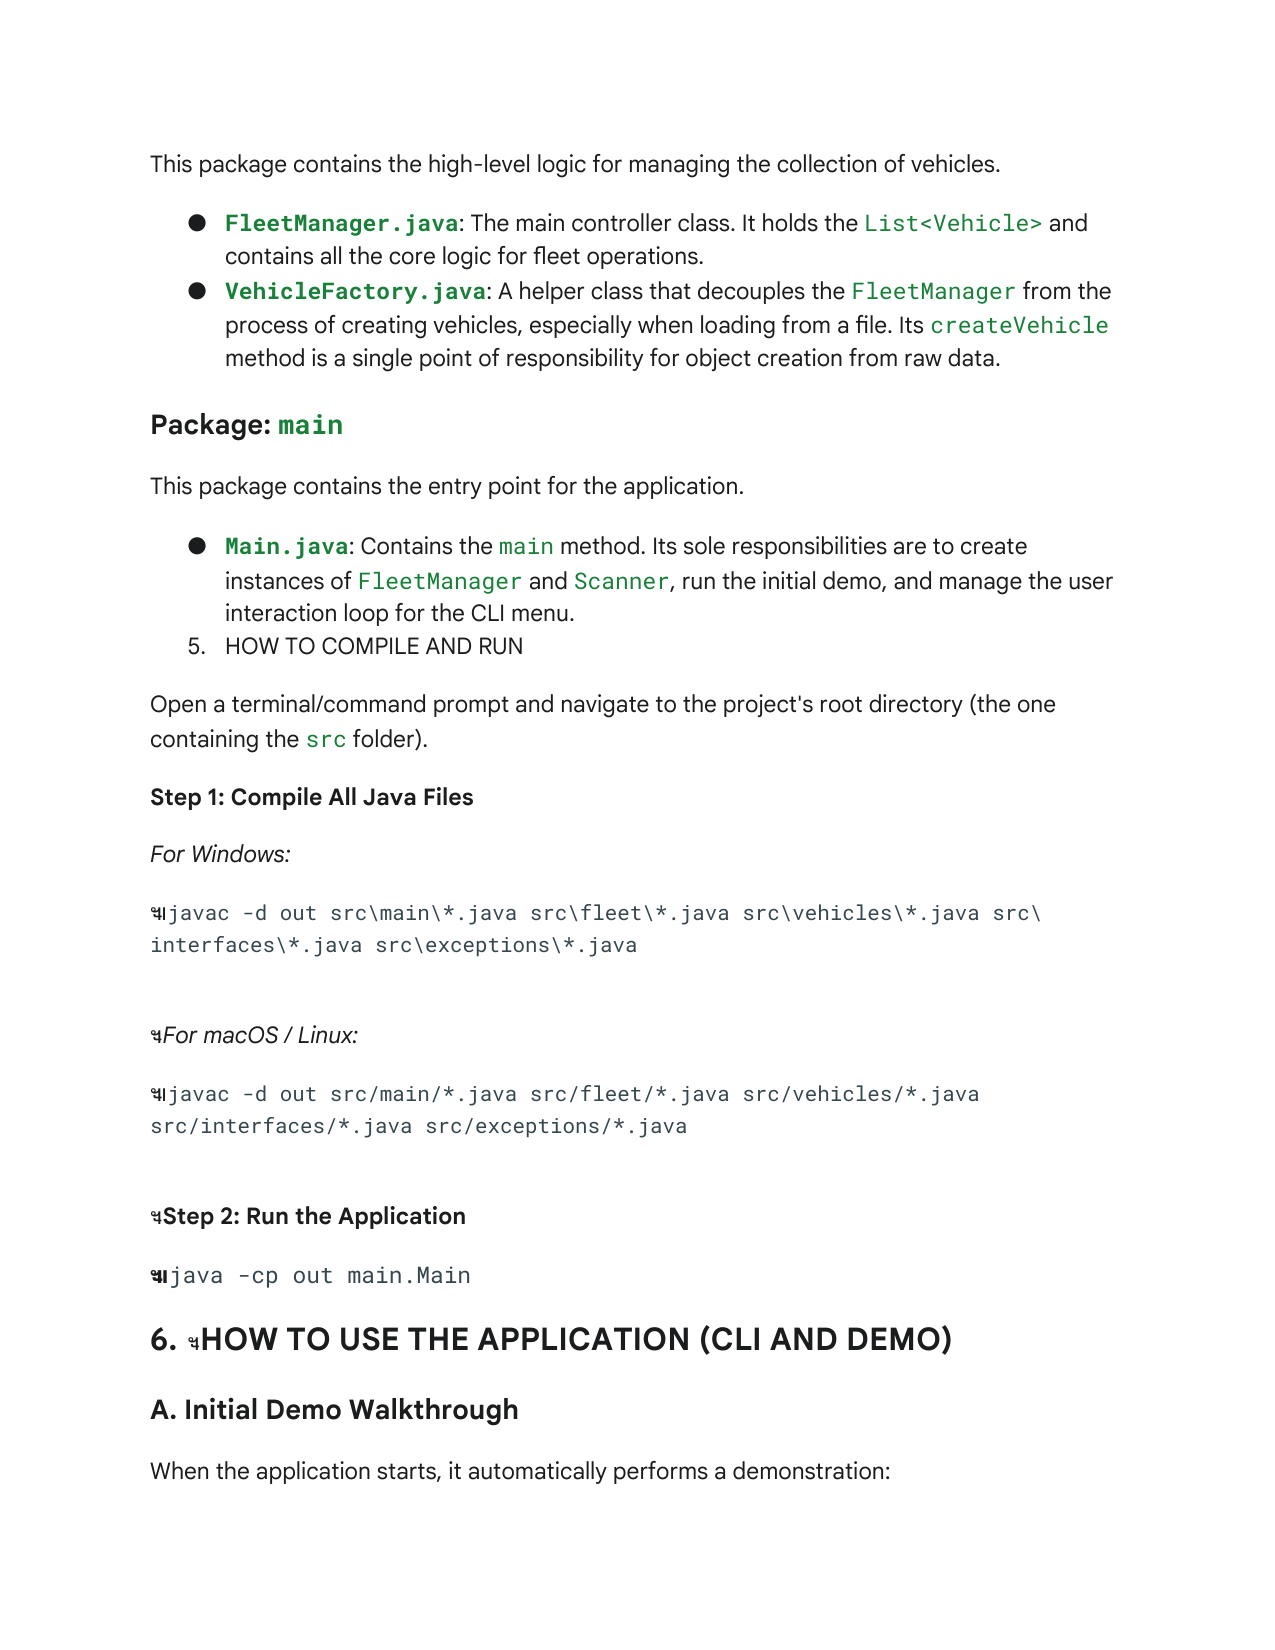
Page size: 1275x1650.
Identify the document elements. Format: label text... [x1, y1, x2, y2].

text javac -d out src/main/*.java src/fleet/*.java src/vehicles/*.java src/interfaces/*.java src/exceptions/*.java [150, 1079, 1125, 1139]
list FleetManager.java: The main controller class. It holds the List<Vehicle> and contains all the core logic for fleet operations. [187, 208, 1125, 271]
text For macOS / Linux: [150, 1021, 1125, 1050]
text javac -d out src\main\*.java src\fleet\*.java src\vehicles\*.java src\interfaces\*.java src\exceptions\*.java [150, 898, 1125, 958]
list VehicleFactory.java: A helper class that decouples the FleetManager from the process of creating vehicles, especially when loading from a file. Its createVehicle method is a single point of responsibility for object creation from raw data. [187, 275, 1125, 373]
text Step 2: Run the Application [150, 1202, 1125, 1231]
text Open a terminal/command prompt and navigate to the project's root directory (the one containing the src folder). [150, 690, 1125, 753]
list Main.java: Contains the main method. Its sole responsibilities are to create instances of FleetManager and Scanner, run the initial demo, and manage the user interaction loop for the CLI menu. [187, 530, 1125, 628]
subtitle Package: main [150, 406, 1125, 442]
text java -cp out main.Main [150, 1260, 1125, 1291]
text Step 1: Compile All Java Files [150, 783, 1125, 812]
text This package contains the high-level logic for managing the collection of vehicles. [150, 150, 1125, 179]
text When the application starts, it automatically performs a demonstration: [150, 1457, 1125, 1486]
text This package contains the entry point for the application. [150, 472, 1125, 501]
list HOW TO USE THE APPLICATION (CLI AND DEMO) [150, 1320, 1125, 1359]
subtitle A. Initial Demo Walkthrough [150, 1393, 1125, 1427]
list HOW TO COMPILE AND RUN [187, 632, 1125, 661]
text For Windows: [150, 841, 1125, 869]
